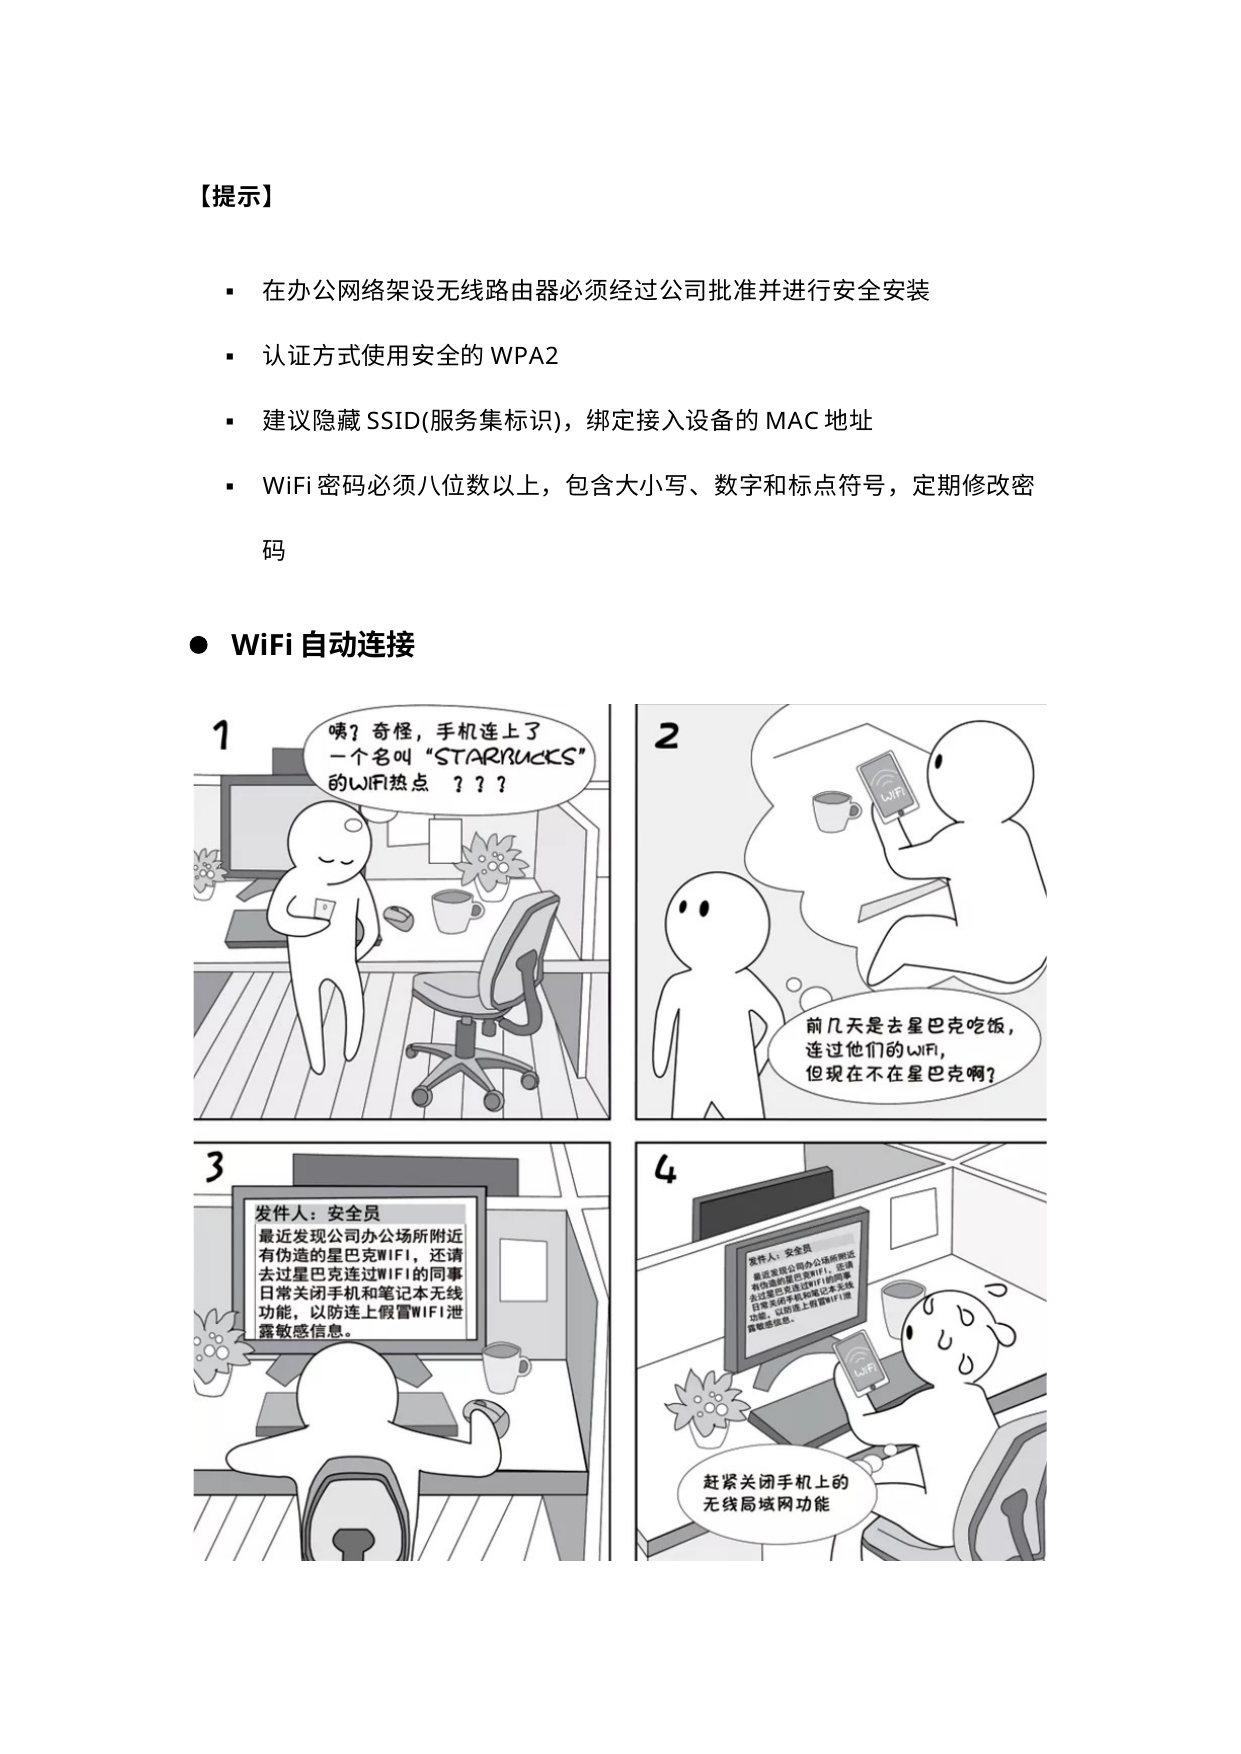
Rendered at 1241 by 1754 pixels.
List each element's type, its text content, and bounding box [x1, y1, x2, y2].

list WiFi自动连接 [187, 698, 1053, 763]
list 建议隐藏SSID(服务集标识)，绑定接入设备的MAC地址 [225, 444, 1053, 509]
list 认证方式使用安全的WPA2 [225, 350, 1053, 415]
list 在办公网络架设无线路由器必须经过公司批准并进行安全安装 [225, 256, 1053, 321]
text 【提示】 [187, 162, 1053, 227]
list WiFi密码必须八位数以上，包含大小写、数字和标点符号，定期修改密码 [225, 539, 1053, 669]
